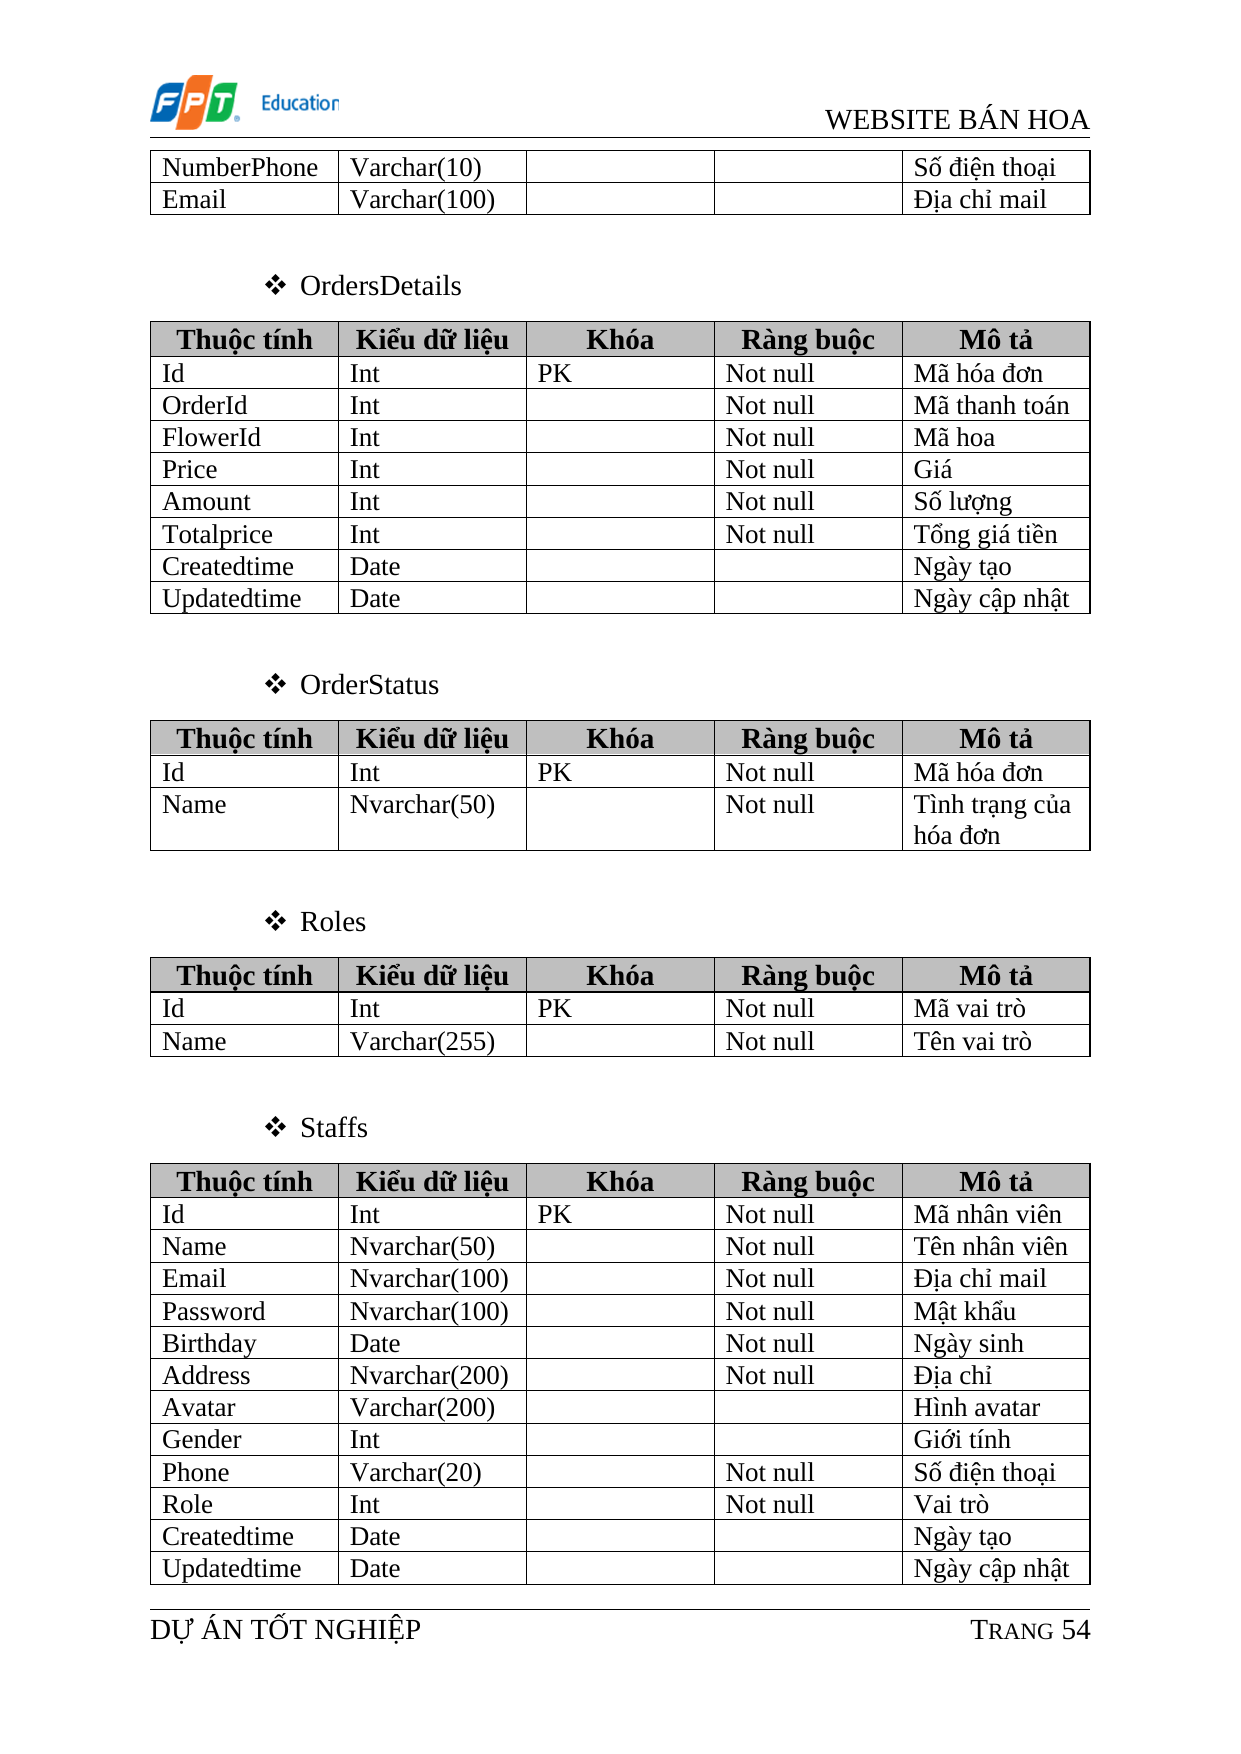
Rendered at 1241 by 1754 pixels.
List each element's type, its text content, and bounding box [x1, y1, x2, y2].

table_cell Price [151, 453, 338, 484]
table_header Khóa [527, 958, 714, 991]
table_cell Ngày sinh [903, 1327, 1089, 1358]
table_cell Not null [715, 788, 902, 850]
table_cell Varchar(200) [339, 1391, 526, 1422]
table_cell [527, 1263, 714, 1294]
table_cell Amount [151, 486, 338, 517]
table_header Mô tả [903, 1164, 1089, 1197]
table_cell Mã hóa đơn [903, 756, 1089, 787]
table_cell Int [339, 518, 526, 549]
table_cell PK [527, 993, 714, 1024]
table_cell Int [339, 1424, 526, 1455]
table_cell Địa chỉ mail [903, 183, 1089, 214]
table_cell Not null [715, 357, 902, 388]
table_cell Not null [715, 1025, 902, 1056]
table_cell [527, 389, 714, 420]
table_cell Role [151, 1488, 338, 1519]
table_cell Not null [715, 1230, 902, 1262]
table_cell [527, 1327, 714, 1358]
table_cell OrderId [151, 389, 338, 420]
table_cell Int [339, 993, 526, 1024]
table_cell Varchar(255) [339, 1025, 526, 1056]
table_cell [715, 183, 902, 214]
table_cell Name [151, 1025, 338, 1056]
table_cell [715, 151, 902, 182]
table_cell [715, 1520, 902, 1551]
table_cell Not null [715, 1488, 902, 1519]
table_cell Name [151, 788, 338, 850]
table_cell Date [339, 1327, 526, 1358]
table_header Ràng buộc [715, 322, 902, 356]
table_cell Id [151, 993, 338, 1024]
table_cell Date [339, 1552, 526, 1583]
table_cell [527, 453, 714, 484]
table_cell [527, 1025, 714, 1056]
table_cell Mã nhân viên [903, 1198, 1089, 1229]
table_cell Tổng giá tiền [903, 518, 1089, 549]
table_cell Int [339, 1488, 526, 1519]
table_cell Giá [903, 453, 1089, 484]
table_cell [527, 1552, 714, 1583]
table_cell Date [339, 550, 526, 581]
table_cell Int [339, 1198, 526, 1229]
table_cell Not null [715, 486, 902, 517]
table_cell [527, 550, 714, 581]
table_cell Nvarchar(100) [339, 1263, 526, 1294]
table_cell Int [339, 453, 526, 484]
table_cell [527, 1520, 714, 1551]
table_cell Date [339, 1520, 526, 1551]
table_header Thuộc tính [151, 958, 338, 991]
table_cell Địa chỉ mail [903, 1263, 1089, 1294]
table_cell [527, 1424, 714, 1455]
table_cell Avatar [151, 1391, 338, 1422]
table_cell [527, 421, 714, 452]
table_cell Birthday [151, 1327, 338, 1358]
table_cell Createdtime [151, 1520, 338, 1551]
table_cell [527, 788, 714, 850]
table_cell PK [527, 1198, 714, 1229]
table_cell Date [339, 582, 526, 613]
table_cell [527, 486, 714, 517]
table_header Thuộc tính [151, 322, 338, 356]
table_cell Nvarchar(50) [339, 1230, 526, 1262]
table_cell Updatedtime [151, 582, 338, 613]
table_cell Số lượng [903, 486, 1089, 517]
table_cell [715, 1391, 902, 1422]
picture [150, 75, 339, 130]
table_cell Nvarchar(100) [339, 1295, 526, 1326]
table_cell Phone [151, 1456, 338, 1487]
table_cell Name [151, 1230, 338, 1262]
table_cell [715, 550, 902, 581]
table_cell Id [151, 357, 338, 388]
table_cell PK [527, 357, 714, 388]
table_cell Not null [715, 1198, 902, 1229]
table_cell [715, 582, 902, 613]
table_cell Int [339, 389, 526, 420]
table_cell Not null [715, 756, 902, 787]
table_cell [527, 518, 714, 549]
table_cell Id [151, 756, 338, 787]
table_cell [527, 1456, 714, 1487]
table_cell Vai trò [903, 1488, 1089, 1519]
table_cell Varchar(100) [339, 183, 526, 214]
table_cell Varchar(10) [339, 151, 526, 182]
table_cell Password [151, 1295, 338, 1326]
table_header Ràng buộc [715, 1164, 902, 1197]
table_cell Int [339, 421, 526, 452]
table_cell [527, 1295, 714, 1326]
table_cell Gender [151, 1424, 338, 1455]
table_cell Not null [715, 453, 902, 484]
table_header Ràng buộc [715, 721, 902, 754]
table_cell Not null [715, 1263, 902, 1294]
table_cell Tên nhân viên [903, 1230, 1089, 1262]
table_cell Email [151, 183, 338, 214]
table_cell Varchar(20) [339, 1456, 526, 1487]
table_cell Int [339, 357, 526, 388]
list OrderStatus [262, 667, 1090, 701]
table_cell Not null [715, 1295, 902, 1326]
table_cell Totalprice [151, 518, 338, 549]
table_cell FlowerId [151, 421, 338, 452]
list Staffs [262, 1110, 1090, 1143]
table_cell Mã hoa [903, 421, 1089, 452]
table_header Mô tả [903, 721, 1089, 754]
table_cell Ngày tạo [903, 550, 1089, 581]
table_cell Số điện thoại [903, 1456, 1089, 1487]
table_cell [527, 183, 714, 214]
table_cell Địa chỉ [903, 1359, 1089, 1390]
table_cell Số điện thoại [903, 151, 1089, 182]
table_header Kiểu dữ liệu [339, 1164, 526, 1197]
table_cell Not null [715, 1327, 902, 1358]
table_header Kiểu dữ liệu [339, 322, 526, 356]
list Roles [262, 904, 1090, 938]
table_header Kiểu dữ liệu [339, 721, 526, 754]
table_header Kiểu dữ liệu [339, 958, 526, 991]
table_header Mô tả [903, 958, 1089, 991]
table_cell Tình trạng của hóa đơn [903, 788, 1089, 850]
table_cell Giới tính [903, 1424, 1089, 1455]
table_cell Mã hóa đơn [903, 357, 1089, 388]
table_header Khóa [527, 322, 714, 356]
table_cell Ngày cập nhật [903, 1552, 1089, 1583]
table_header Khóa [527, 721, 714, 754]
table_cell [527, 1230, 714, 1262]
table_cell [527, 1391, 714, 1422]
table_cell Ngày cập nhật [903, 582, 1089, 613]
table_header Thuộc tính [151, 721, 338, 754]
table_cell Hình avatar [903, 1391, 1089, 1422]
table_cell NumberPhone [151, 151, 338, 182]
table_cell [715, 1552, 902, 1583]
table_cell Not null [715, 389, 902, 420]
table_cell Mật khẩu [903, 1295, 1089, 1326]
table_header Mô tả [903, 322, 1089, 356]
list OrdersDetails [262, 268, 1090, 302]
table_cell PK [527, 756, 714, 787]
table_cell Not null [715, 421, 902, 452]
table_cell Mã vai trò [903, 993, 1089, 1024]
table_cell Ngày tạo [903, 1520, 1089, 1551]
table_cell Int [339, 486, 526, 517]
table_cell Not null [715, 1456, 902, 1487]
table_cell Address [151, 1359, 338, 1390]
table_header Ràng buộc [715, 958, 902, 991]
table_cell Not null [715, 1359, 902, 1390]
table_cell [527, 582, 714, 613]
table_cell [527, 1488, 714, 1519]
table_header Khóa [527, 1164, 714, 1197]
table_cell Id [151, 1198, 338, 1229]
table_cell [527, 151, 714, 182]
table_cell Nvarchar(200) [339, 1359, 526, 1390]
table_cell [715, 1424, 902, 1455]
table_cell Nvarchar(50) [339, 788, 526, 850]
table_cell Createdtime [151, 550, 338, 581]
table_cell Email [151, 1263, 338, 1294]
table_cell [527, 1359, 714, 1390]
table_cell Tên vai trò [903, 1025, 1089, 1056]
table_cell Mã thanh toán [903, 389, 1089, 420]
table_cell Updatedtime [151, 1552, 338, 1583]
table_cell Not null [715, 518, 902, 549]
table_cell Int [339, 756, 526, 787]
table_header Thuộc tính [151, 1164, 338, 1197]
table_cell Not null [715, 993, 902, 1024]
